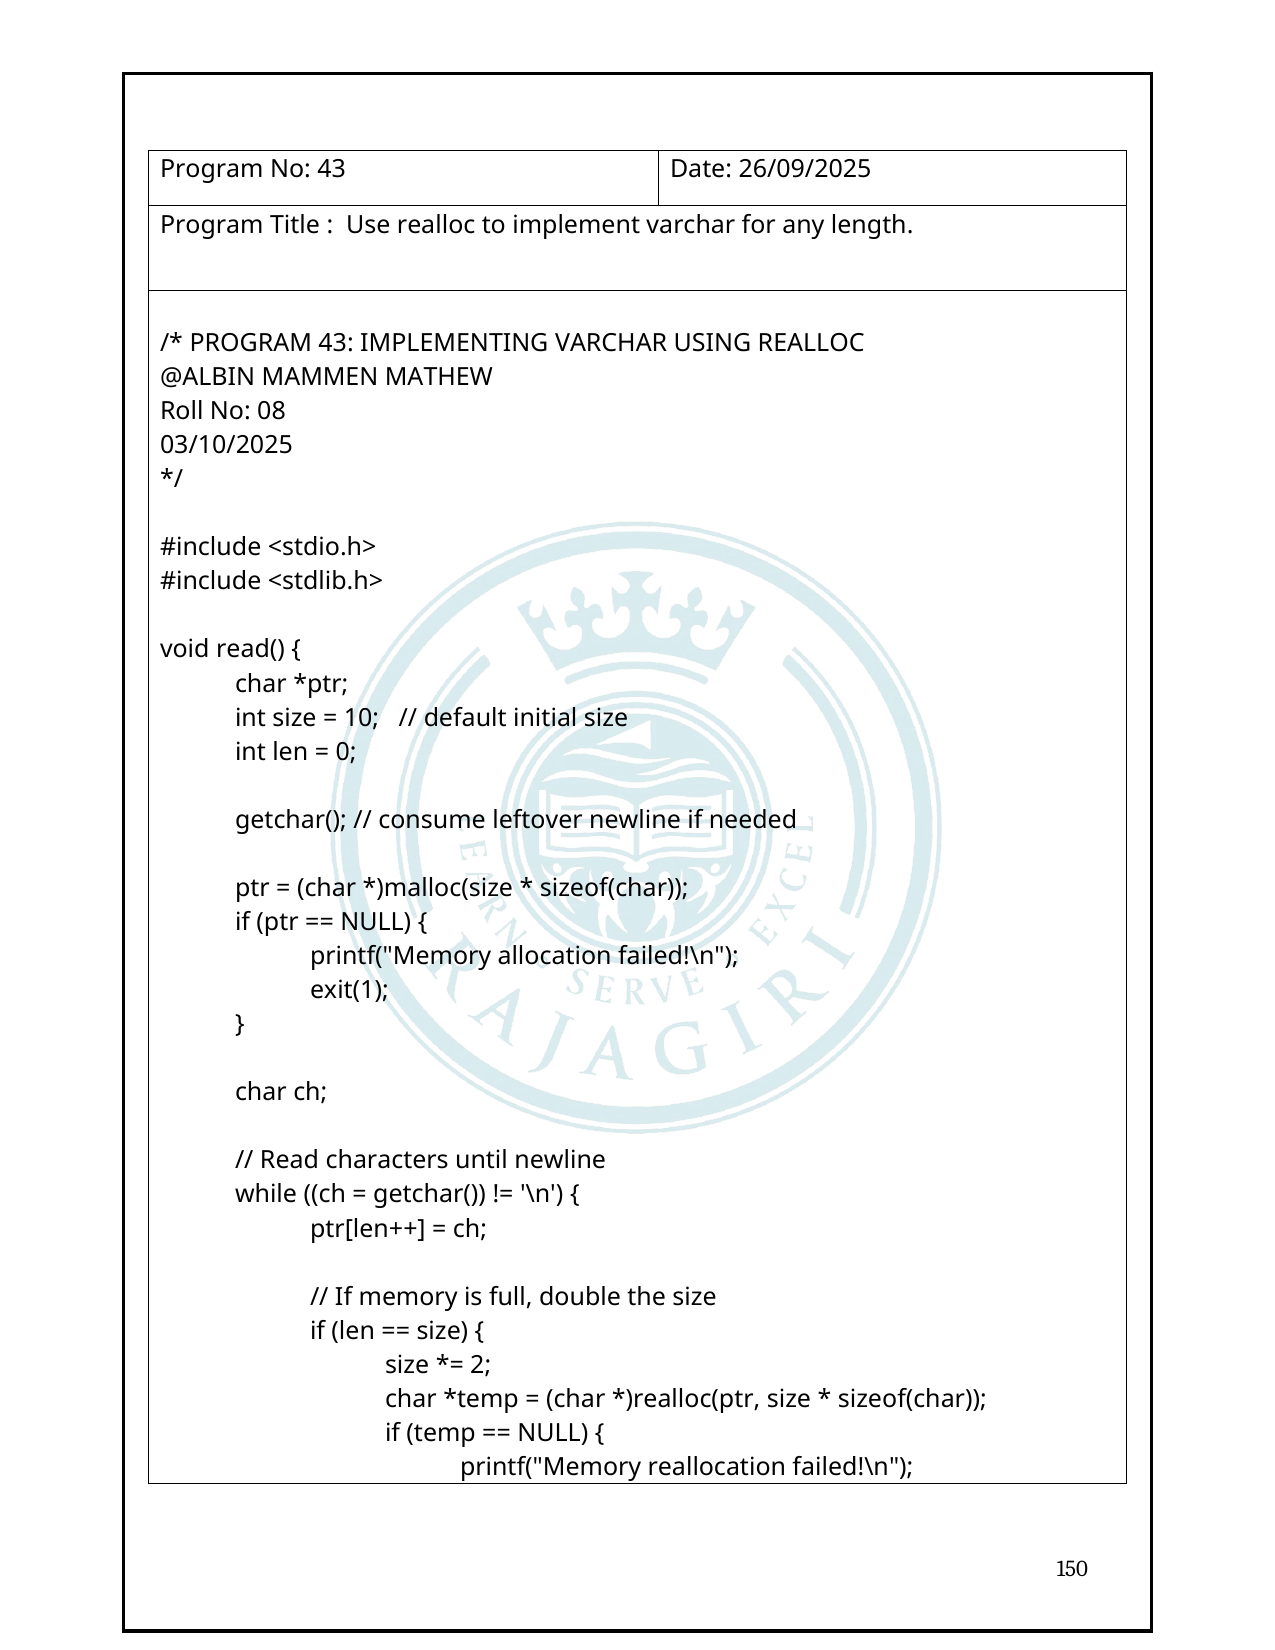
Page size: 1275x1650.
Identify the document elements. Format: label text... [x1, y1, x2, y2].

table_cell Program Title : Use realloc to implement varchar for any length. [149, 206, 1126, 289]
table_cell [149, 291, 1126, 1483]
table_header Program No: 43 [149, 151, 658, 205]
table_header Date: 26/09/2025 [659, 151, 1126, 205]
